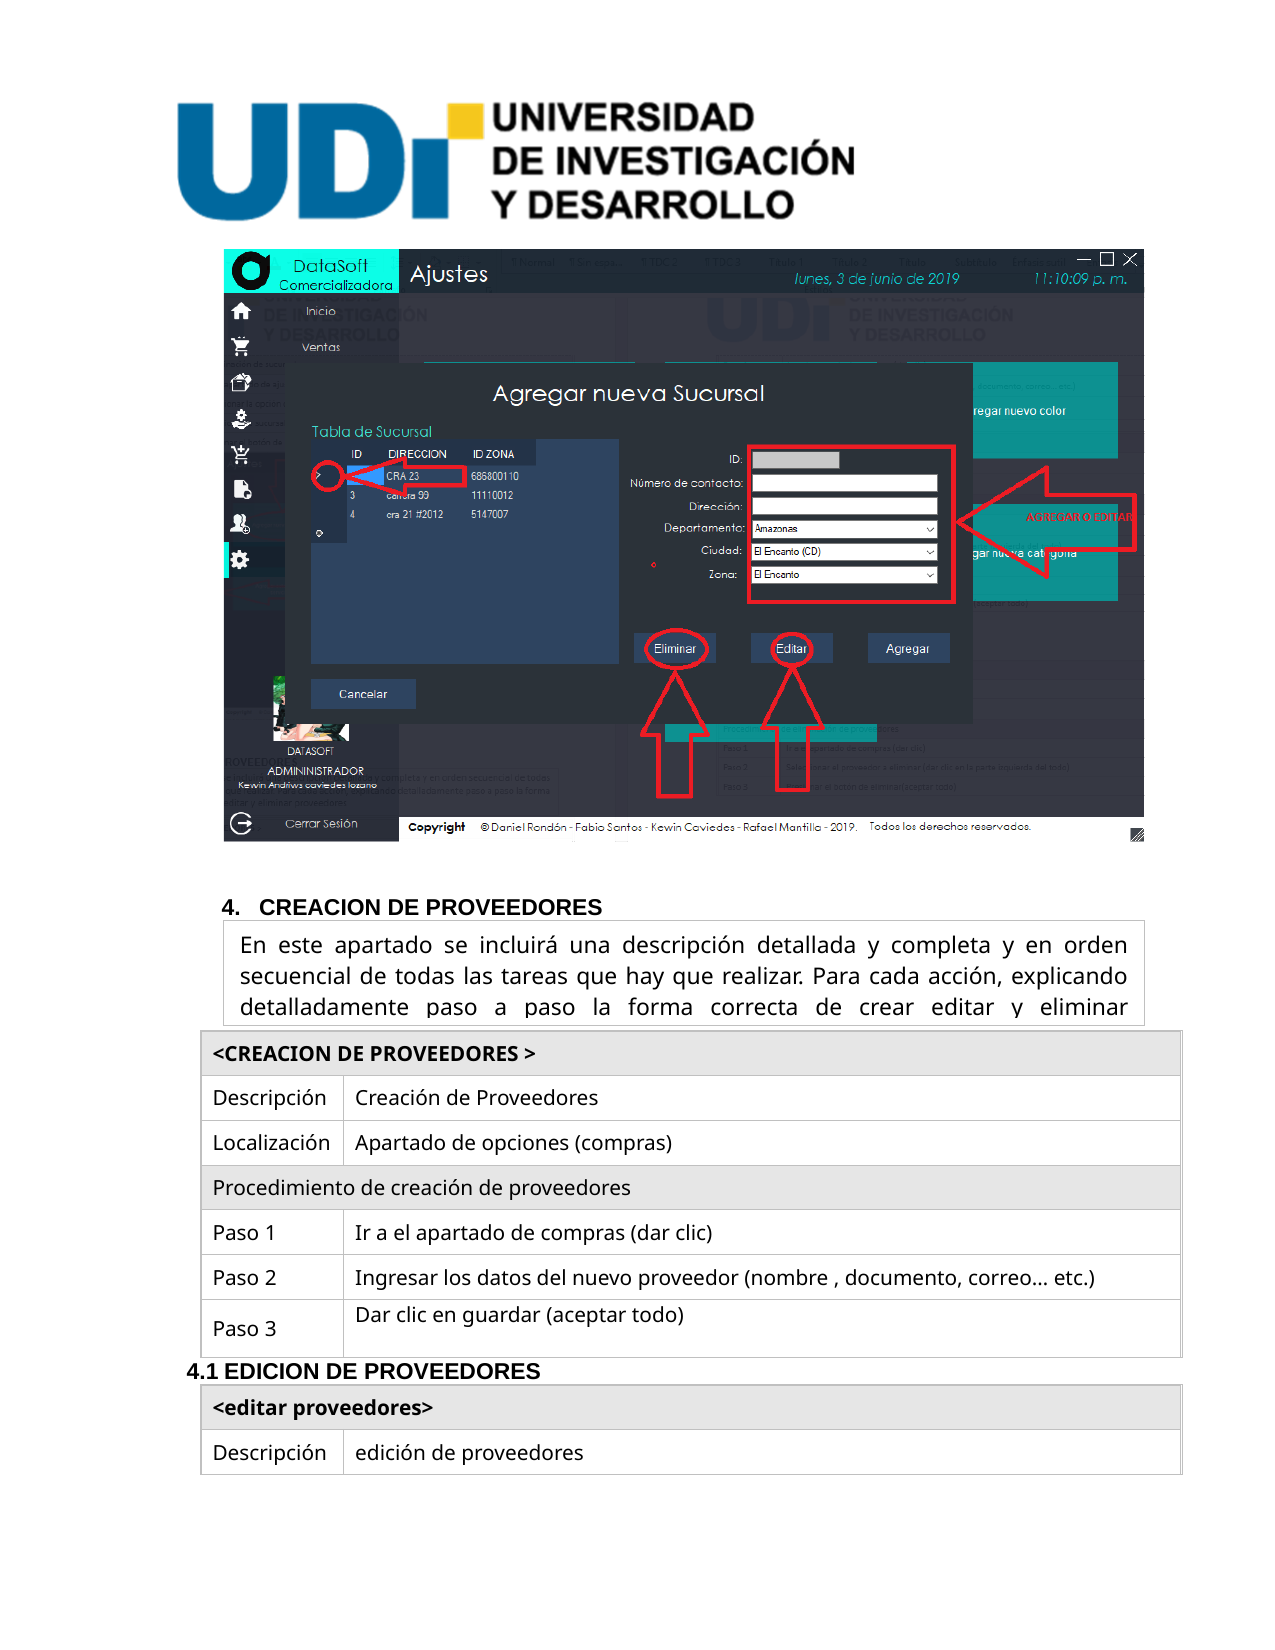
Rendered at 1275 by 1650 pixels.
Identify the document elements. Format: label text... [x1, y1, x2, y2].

table_cell Localización [202, 1121, 343, 1164]
table_cell Creación de Proveedores [344, 1076, 1180, 1120]
list CREACION DE PROVEEDORES [221, 894, 1098, 921]
table_cell Paso 2 [202, 1255, 343, 1299]
list EDICION DE PROVEEDORES [186, 1358, 1098, 1384]
picture [177, 73, 1145, 842]
table_cell Descripción [202, 1430, 343, 1474]
table_header <editar proveedores> [202, 1386, 1180, 1429]
table_cell Apartado de opciones (compras) [344, 1121, 1180, 1164]
table_cell Dar clic en guardar (aceptar todo) [344, 1300, 1180, 1357]
table_cell Ingresar los datos del nuevo proveedor (nombre , documento, correo… etc.) [344, 1255, 1180, 1299]
table_header <CREACION DE PROVEEDORES > [202, 1032, 1180, 1075]
table_cell edición de proveedores [344, 1430, 1180, 1474]
table_cell Paso 1 [202, 1210, 343, 1254]
table_cell Ir a el apartado de compras (dar clic) [344, 1210, 1180, 1254]
table_cell Descripción [202, 1076, 343, 1120]
table_cell Paso 3 [202, 1300, 343, 1357]
table_cell Procedimiento de creación de proveedores [202, 1166, 1180, 1209]
